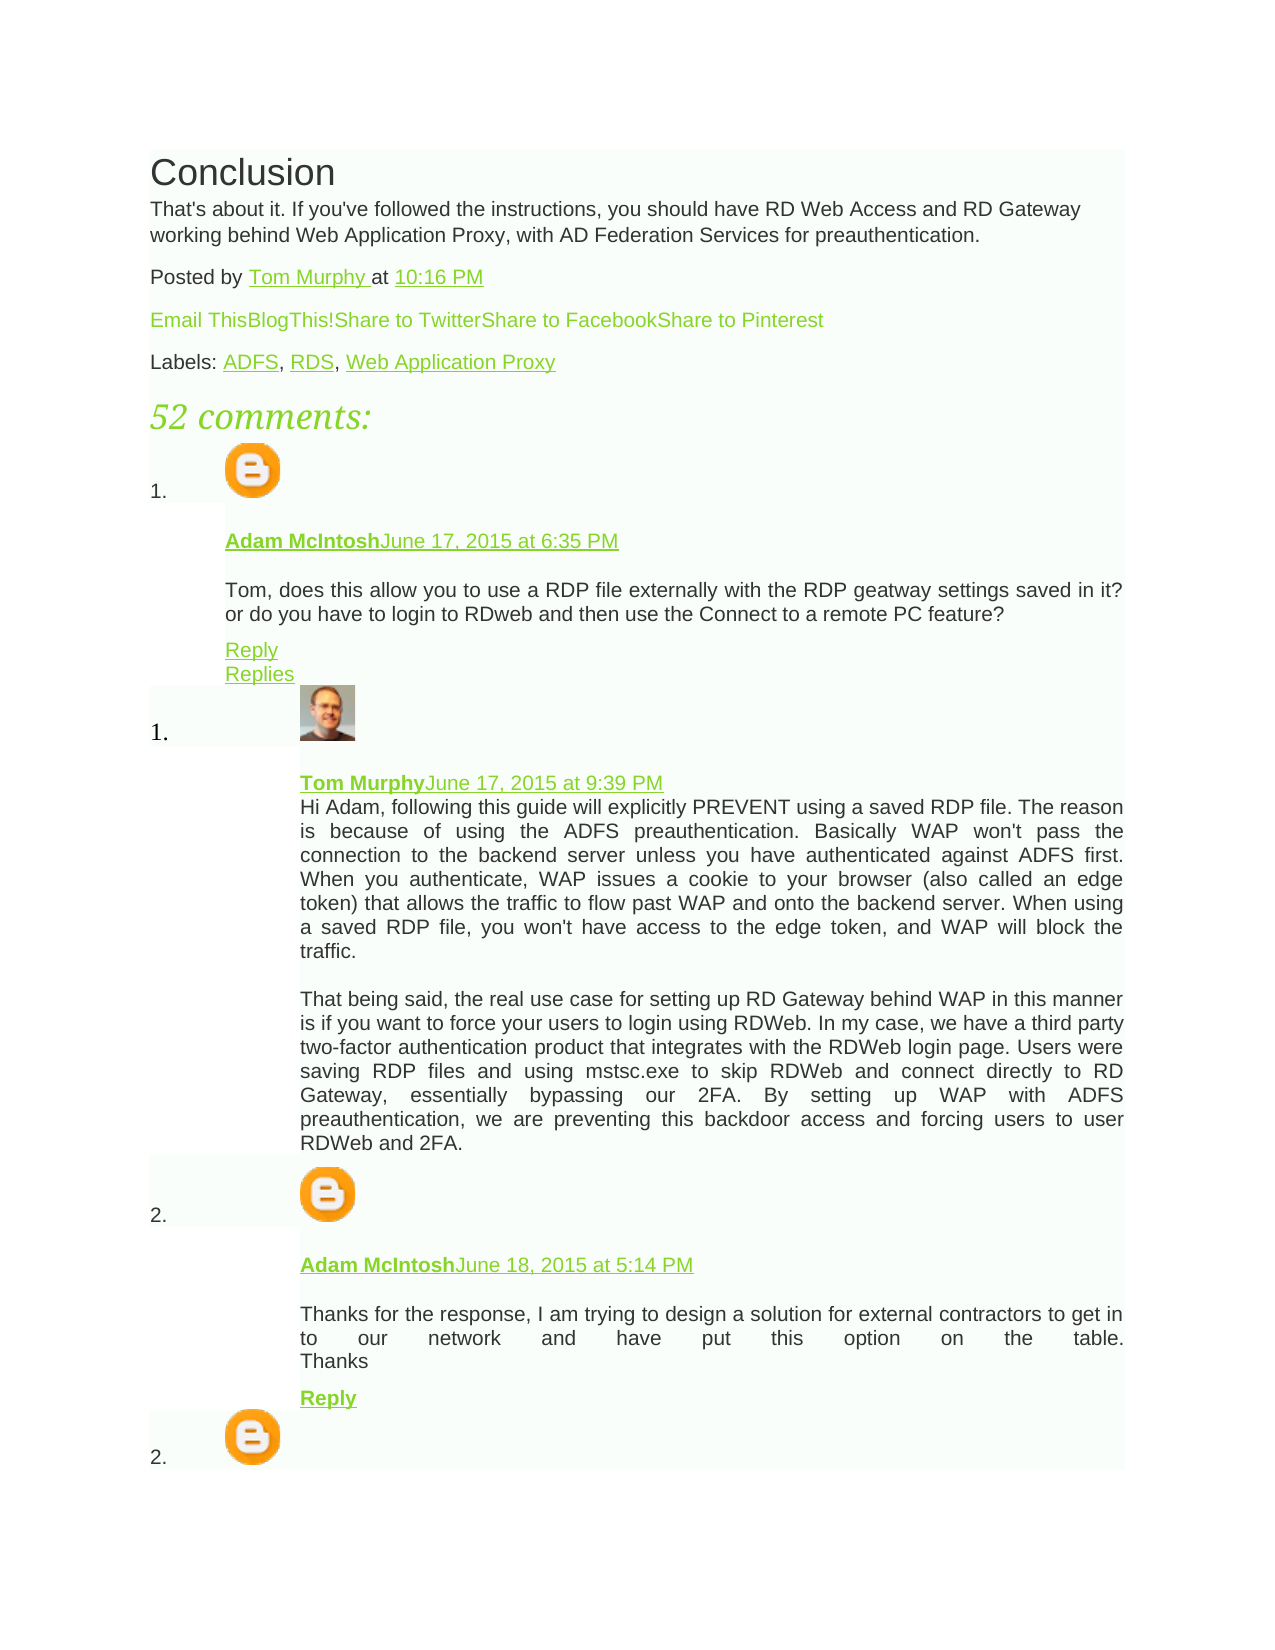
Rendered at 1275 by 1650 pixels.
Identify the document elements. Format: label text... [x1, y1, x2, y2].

picture [225, 1409, 281, 1465]
text Tom, does this allow you to use a RDP file externally with the RDP geatway settings saved in it? or do you have to login to RDweb and then use the Connect to a remote PC feature? [225, 577, 1125, 625]
text Replies [225, 662, 1125, 686]
text Adam McIntoshJune 17, 2015 at 6:35 PM [225, 528, 1125, 552]
text Labels: ADFS, RDS, Web Application Proxy [150, 350, 1125, 374]
subtitle Conclusion [150, 150, 1125, 193]
text Posted by Tom Murphy at 10:16 PM [150, 265, 1125, 289]
text Reply [225, 638, 1125, 662]
text Adam McIntoshJune 18, 2015 at 5:14 PM [300, 1252, 1125, 1276]
picture [300, 1167, 356, 1222]
picture [225, 443, 281, 498]
subtitle 52 comments: [150, 392, 1125, 439]
text Tom MurphyJune 17, 2015 at 9:39 PM [300, 771, 1125, 795]
text Reply [300, 1386, 1125, 1410]
text Email ThisBlogThis!Share to TwitterShare to FacebookShare to Pinterest [150, 307, 1125, 331]
text Hi Adam, following this guide will explicitly PREVENT using a saved RDP file. The reason is because of using the ADFS preauthentication. Basically WAP won't pass the connection to the backend server unless you have authenticated against ADFS first. When you authenticate, WAP issues a cookie to your browser (also called an edge token) that allows the traffic to flow past WAP and onto the backend server. When using a saved RDP file, you won't have access to the edge token, and WAP will block the traffic. That being said, the real use case for setting up RD Gateway behind WAP in this manner is if you want to force your users to login using RDWeb. In my case, we have a third party two-factor authentication product that integrates with the RDWeb login page. Users were saving RDP files and using mstsc.exe to skip RDWeb and connect directly to RD Gateway, essentially bypassing our 2FA. By setting up WAP with ADFS preauthentication, we are preventing this backdoor access and forcing users to user RDWeb and 2FA. [300, 795, 1125, 1154]
picture [300, 685, 356, 741]
text Thanks for the response, I am trying to design a solution for external contractors to get in to our network and have put this option on the table. Thanks [300, 1301, 1125, 1373]
text That's about it. If you've followed the instructions, you should have RD Web Access and RD Gateway working behind Web Application Proxy, with AD Federation Services for preauthentication. [150, 197, 1125, 246]
